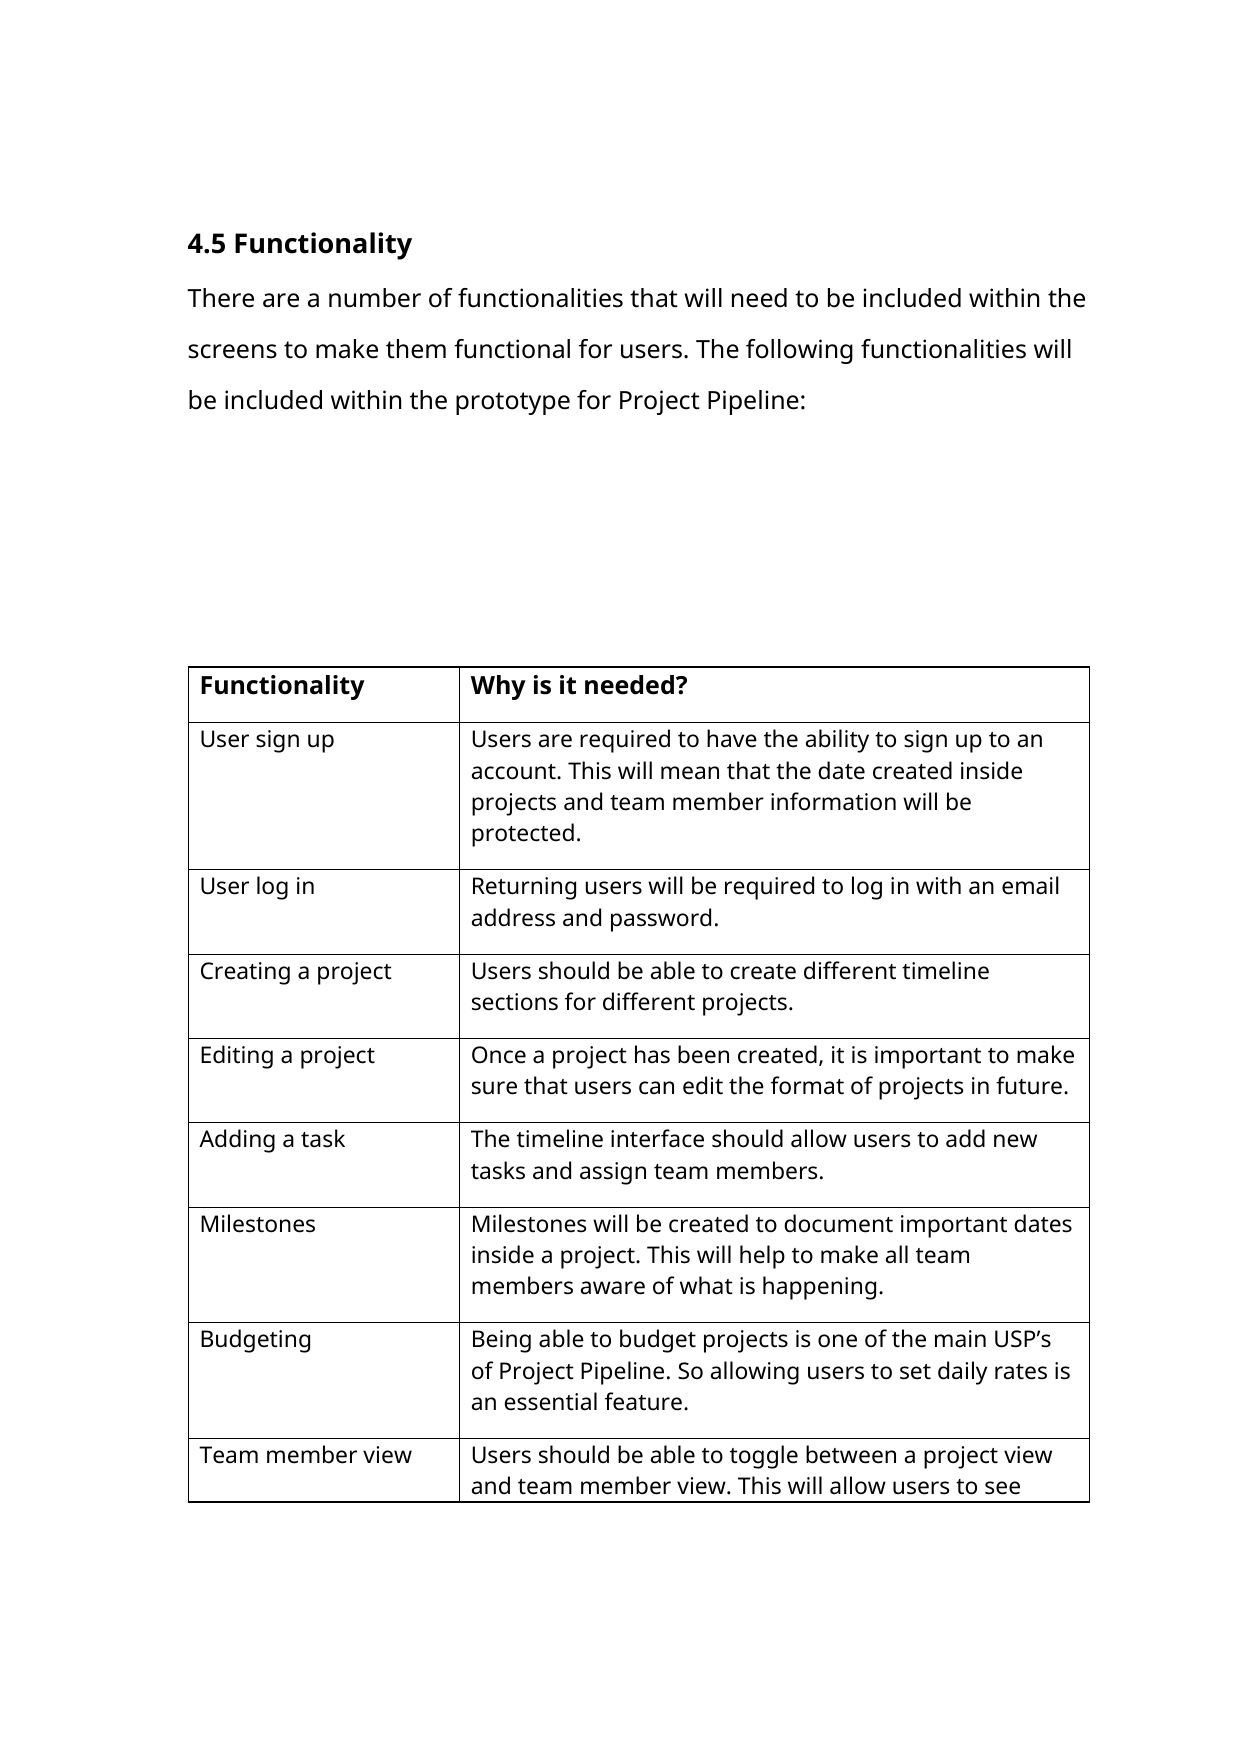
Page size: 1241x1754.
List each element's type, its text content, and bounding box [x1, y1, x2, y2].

table_cell Once a project has been created, it is important to make sure that users can edit the format of projects in future. [460, 1039, 1089, 1122]
table_cell Adding a task [189, 1123, 459, 1207]
table_cell Editing a project [189, 1039, 459, 1122]
table_cell User sign up [189, 723, 459, 869]
table_cell Milestones [189, 1208, 459, 1322]
table_cell Budgeting [189, 1323, 459, 1438]
table_cell Team member view [189, 1439, 459, 1501]
table_cell Users should be able to create different timeline sections for different projects. [460, 955, 1089, 1038]
subtitle 4.5 Functionality [187, 225, 1090, 262]
table_cell Users are required to have the ability to sign up to an account. This will mean that the date created inside projects and team member information will be protected. [460, 723, 1089, 869]
table_header Why is it needed? [460, 668, 1089, 722]
table_header Functionality [189, 668, 459, 722]
table_cell Milestones will be created to document important dates inside a project. This will help to make all team members aware of what is happening. [460, 1208, 1089, 1322]
table_cell Returning users will be required to log in with an email address and password. [460, 870, 1089, 953]
table_cell User log in [189, 870, 459, 953]
text There are a number of functionalities that will need to be included within the screens to make them functional for users. The following functionalities will be included within the prototype for Project Pipeline: [187, 280, 1090, 416]
table_cell Creating a project [189, 955, 459, 1038]
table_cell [460, 1439, 1089, 1501]
table_cell Being able to budget projects is one of the main USP’s of Project Pipeline. So allowing users to set daily rates is an essential feature. [460, 1323, 1089, 1438]
table_cell The timeline interface should allow users to add new tasks and assign team members. [460, 1123, 1089, 1207]
